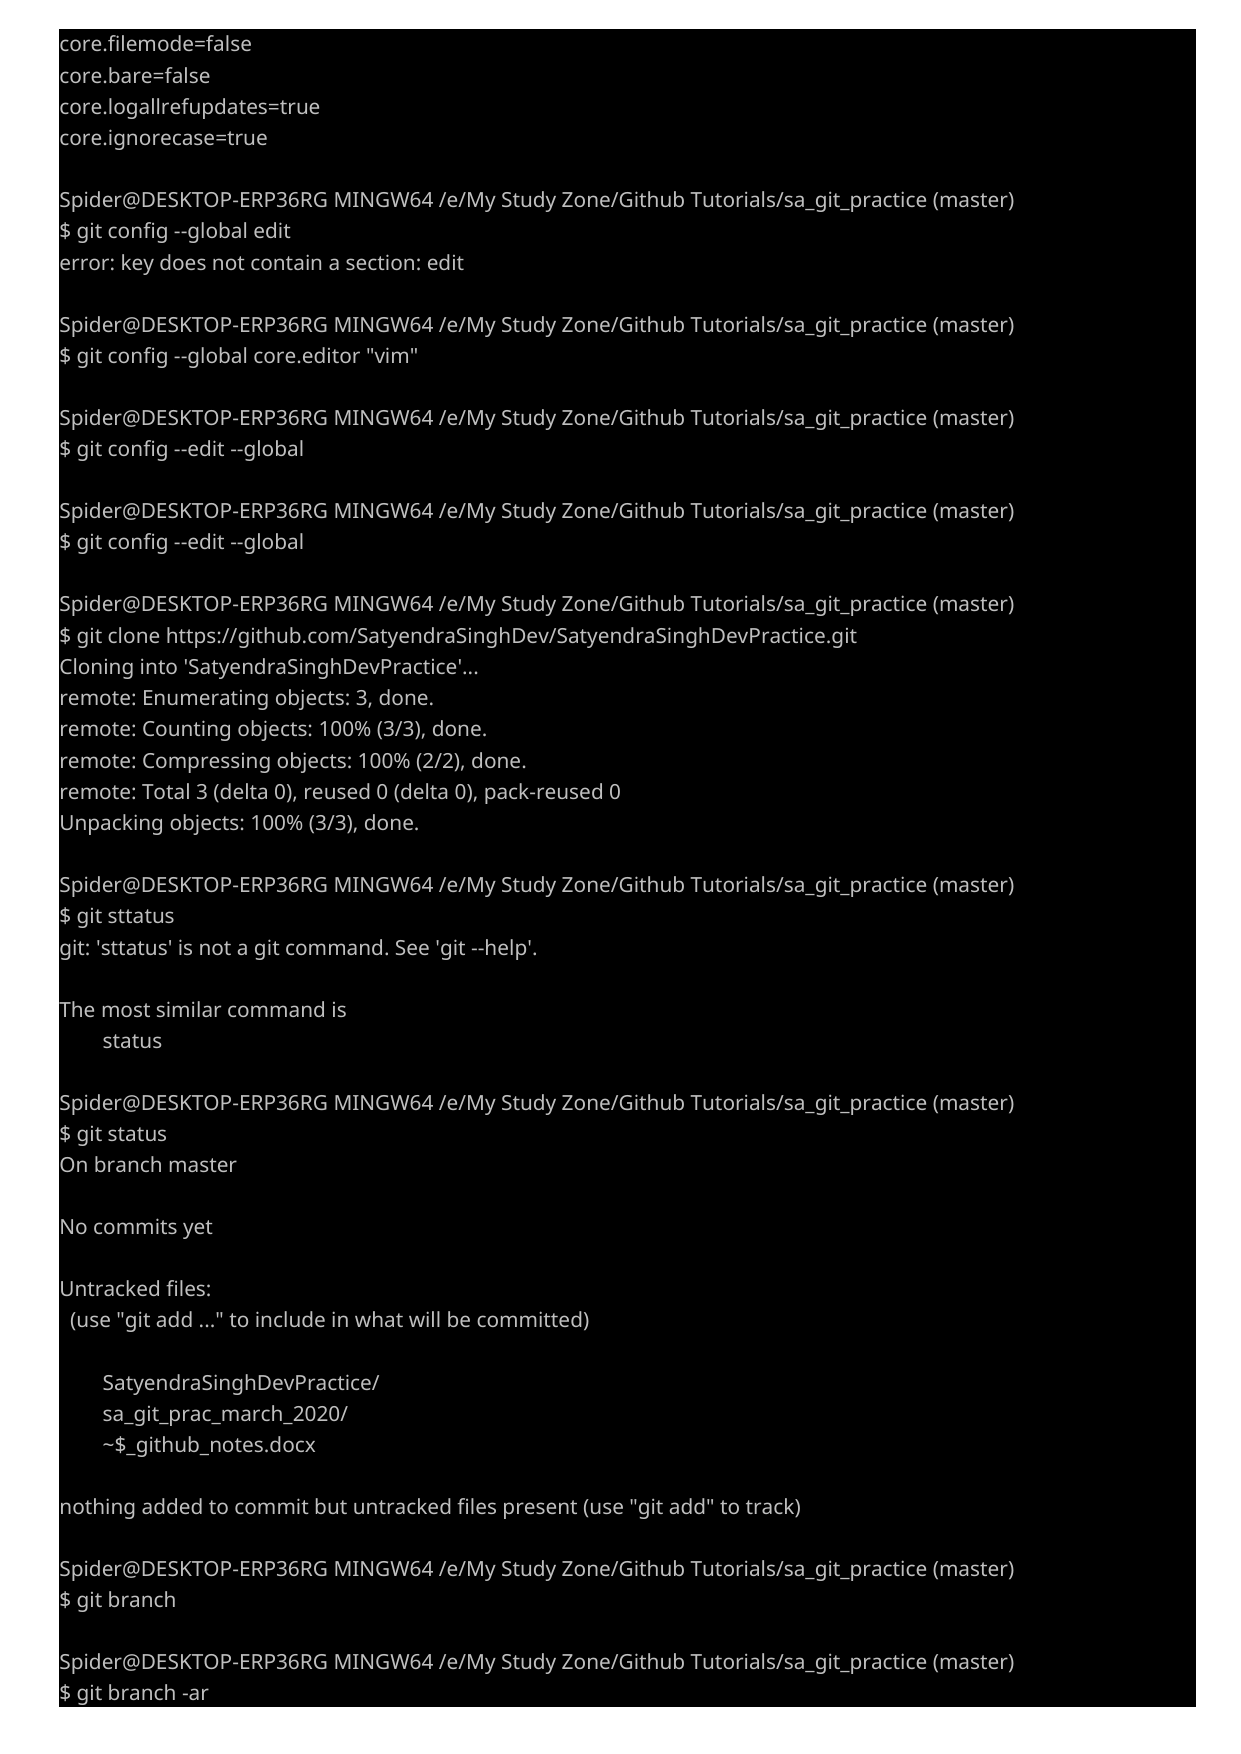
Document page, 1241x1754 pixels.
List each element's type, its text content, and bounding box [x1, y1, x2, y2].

text remote: Counting objects: 100% (3/3), done. [59, 714, 1196, 743]
text Spider@DESKTOP-ERP36RG MINGW64 /e/My Study Zone/Github Tutorials/sa_git_practice (master) [59, 496, 1196, 525]
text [59, 1647, 1196, 1676]
text $ git sttatus [59, 901, 1196, 930]
text $ git status [59, 1119, 1196, 1148]
text sa_git_prac_march_2020/ [59, 1399, 1196, 1427]
text $ git branch [59, 1585, 1196, 1614]
text $ git config --edit --global [59, 434, 1196, 463]
text $ git config --global edit [59, 217, 1196, 245]
text $ git clone https://github.com/SatyendraSinghDev/SatyendraSinghDevPractice.git [59, 621, 1196, 649]
text Cloning into 'SatyendraSinghDevPractice'... [59, 652, 1196, 680]
text core.bare=false [59, 61, 1196, 89]
text SatyendraSinghDevPractice/ [59, 1368, 1196, 1396]
text Spider@DESKTOP-ERP36RG MINGW64 /e/My Study Zone/Github Tutorials/sa_git_practice (master) [59, 185, 1196, 214]
text status [59, 1026, 1196, 1054]
text Spider@DESKTOP-ERP36RG MINGW64 /e/My Study Zone/Github Tutorials/sa_git_practice (master) [59, 589, 1196, 618]
text Spider@DESKTOP-ERP36RG MINGW64 /e/My Study Zone/Github Tutorials/sa_git_practice (master) [59, 310, 1196, 338]
text On branch master [59, 1150, 1196, 1179]
text core.filemode=false [59, 29, 1196, 58]
text Spider@DESKTOP-ERP36RG MINGW64 /e/My Study Zone/Github Tutorials/sa_git_practice (master) [59, 870, 1196, 899]
text No commits yet [59, 1212, 1196, 1241]
text The most similar command is [59, 995, 1196, 1023]
text $ git branch -ar [59, 1678, 1196, 1707]
text (use "git add ..." to include in what will be committed) [59, 1306, 1196, 1334]
text nothing added to commit but untracked files present (use "git add" to track) [59, 1492, 1196, 1521]
text core.ignorecase=true [59, 123, 1196, 152]
text $ git config --global core.editor "vim" [59, 341, 1196, 369]
text Unpacking objects: 100% (3/3), done. [59, 808, 1196, 837]
text core.logallrefupdates=true [59, 92, 1196, 121]
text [59, 1554, 1196, 1582]
text Spider@DESKTOP-ERP36RG MINGW64 /e/My Study Zone/Github Tutorials/sa_git_practice (master) [59, 403, 1196, 431]
text error: key does not contain a section: edit [59, 248, 1196, 276]
text ~$_github_notes.docx [59, 1430, 1196, 1458]
text $ git config --edit --global [59, 527, 1196, 556]
text git: 'sttatus' is not a git command. See 'git --help'. [59, 933, 1196, 961]
text remote: Compressing objects: 100% (2/2), done. [59, 746, 1196, 774]
text remote: Enumerating objects: 3, done. [59, 683, 1196, 712]
text remote: Total 3 (delta 0), reused 0 (delta 0), pack-reused 0 [59, 777, 1196, 805]
text Spider@DESKTOP-ERP36RG MINGW64 /e/My Study Zone/Github Tutorials/sa_git_practice (master) [59, 1088, 1196, 1116]
text Untracked files: [59, 1274, 1196, 1303]
